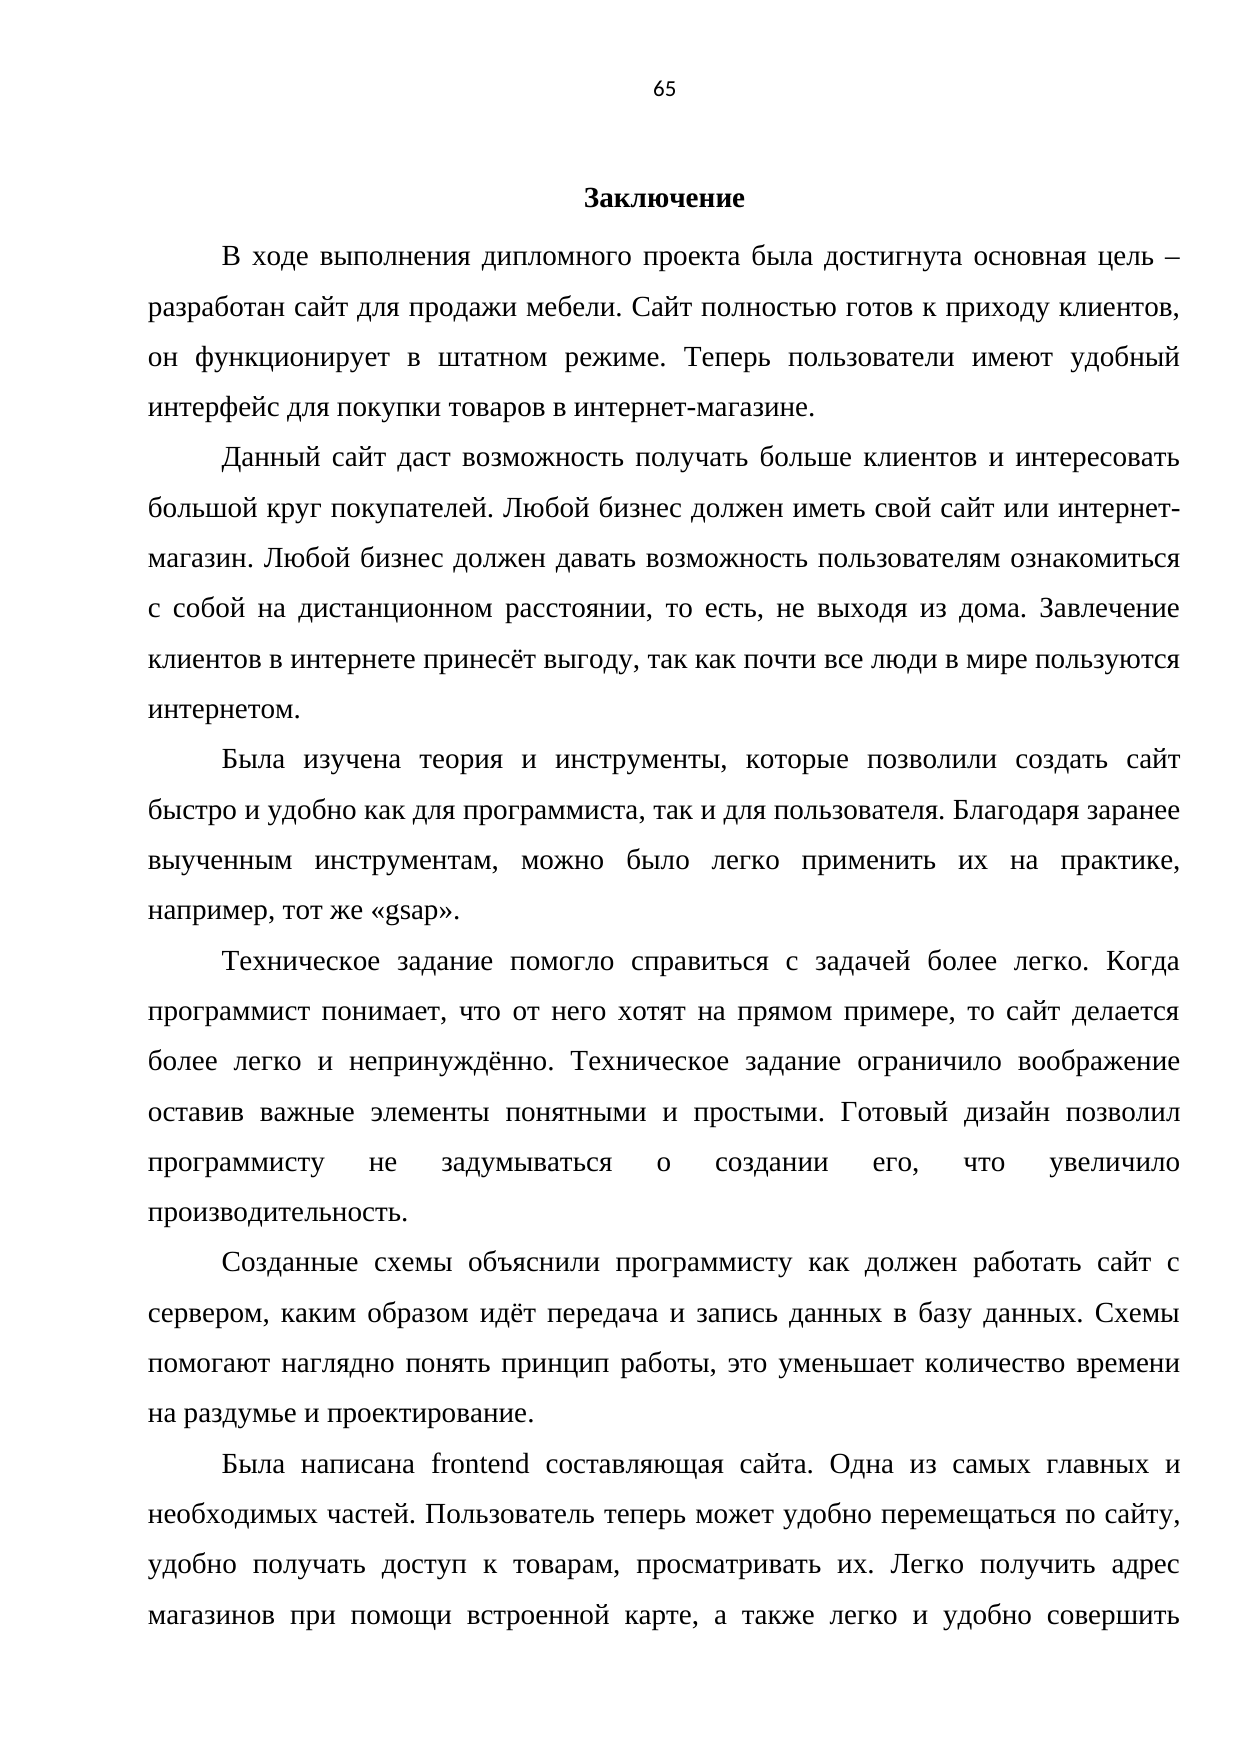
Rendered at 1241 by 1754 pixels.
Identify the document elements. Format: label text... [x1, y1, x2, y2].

text Техническое задание помогло справиться с задачей более легко. Когда программист понимает, что от него хотят на прямом примере, то сайт делается более легко и непринуждённо. Техническое задание ограничило воображение оставив важные элементы понятными и простыми. Готовый дизайн позволил программисту не задумываться о создании его, что увеличило производительность. [148, 943, 1181, 1228]
text Созданные схемы объяснили программисту как должен работать сайт с сервером, каким образом идёт передача и запись данных в базу данных. Схемы помогают наглядно понять принцип работы, это уменьшает количество времени на раздумье и проектирование. [148, 1244, 1181, 1429]
text В ходе выполнения дипломного проекта была достигнута основная цель – разработан сайт для продажи мебели. Сайт полностью готов к приходу клиентов, он функционирует в штатном режиме. Теперь пользователи имеют удобный интерфейс для покупки товаров в интернет-магазине. [148, 238, 1181, 423]
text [148, 1446, 1181, 1630]
text Данный сайт даст возможность получать больше клиентов и интересовать большой круг покупателей. Любой бизнес должен иметь свой сайт или интернет-магазин. Любой бизнес должен давать возможность пользователям ознакомиться с собой на дистанционном расстоянии, то есть, не выходя из дома. Завлечение клиентов в интернете принесёт выгоду, так как почти все люди в мире пользуются интернетом. [148, 439, 1181, 725]
text Заключение [148, 180, 1181, 213]
text Была изучена теория и инструменты, которые позволили создать сайт быстро и удобно как для программиста, так и для пользователя. Благодаря заранее выученным инструментам, можно было легко применить их на практике, например, тот же «gsap». [148, 741, 1181, 926]
